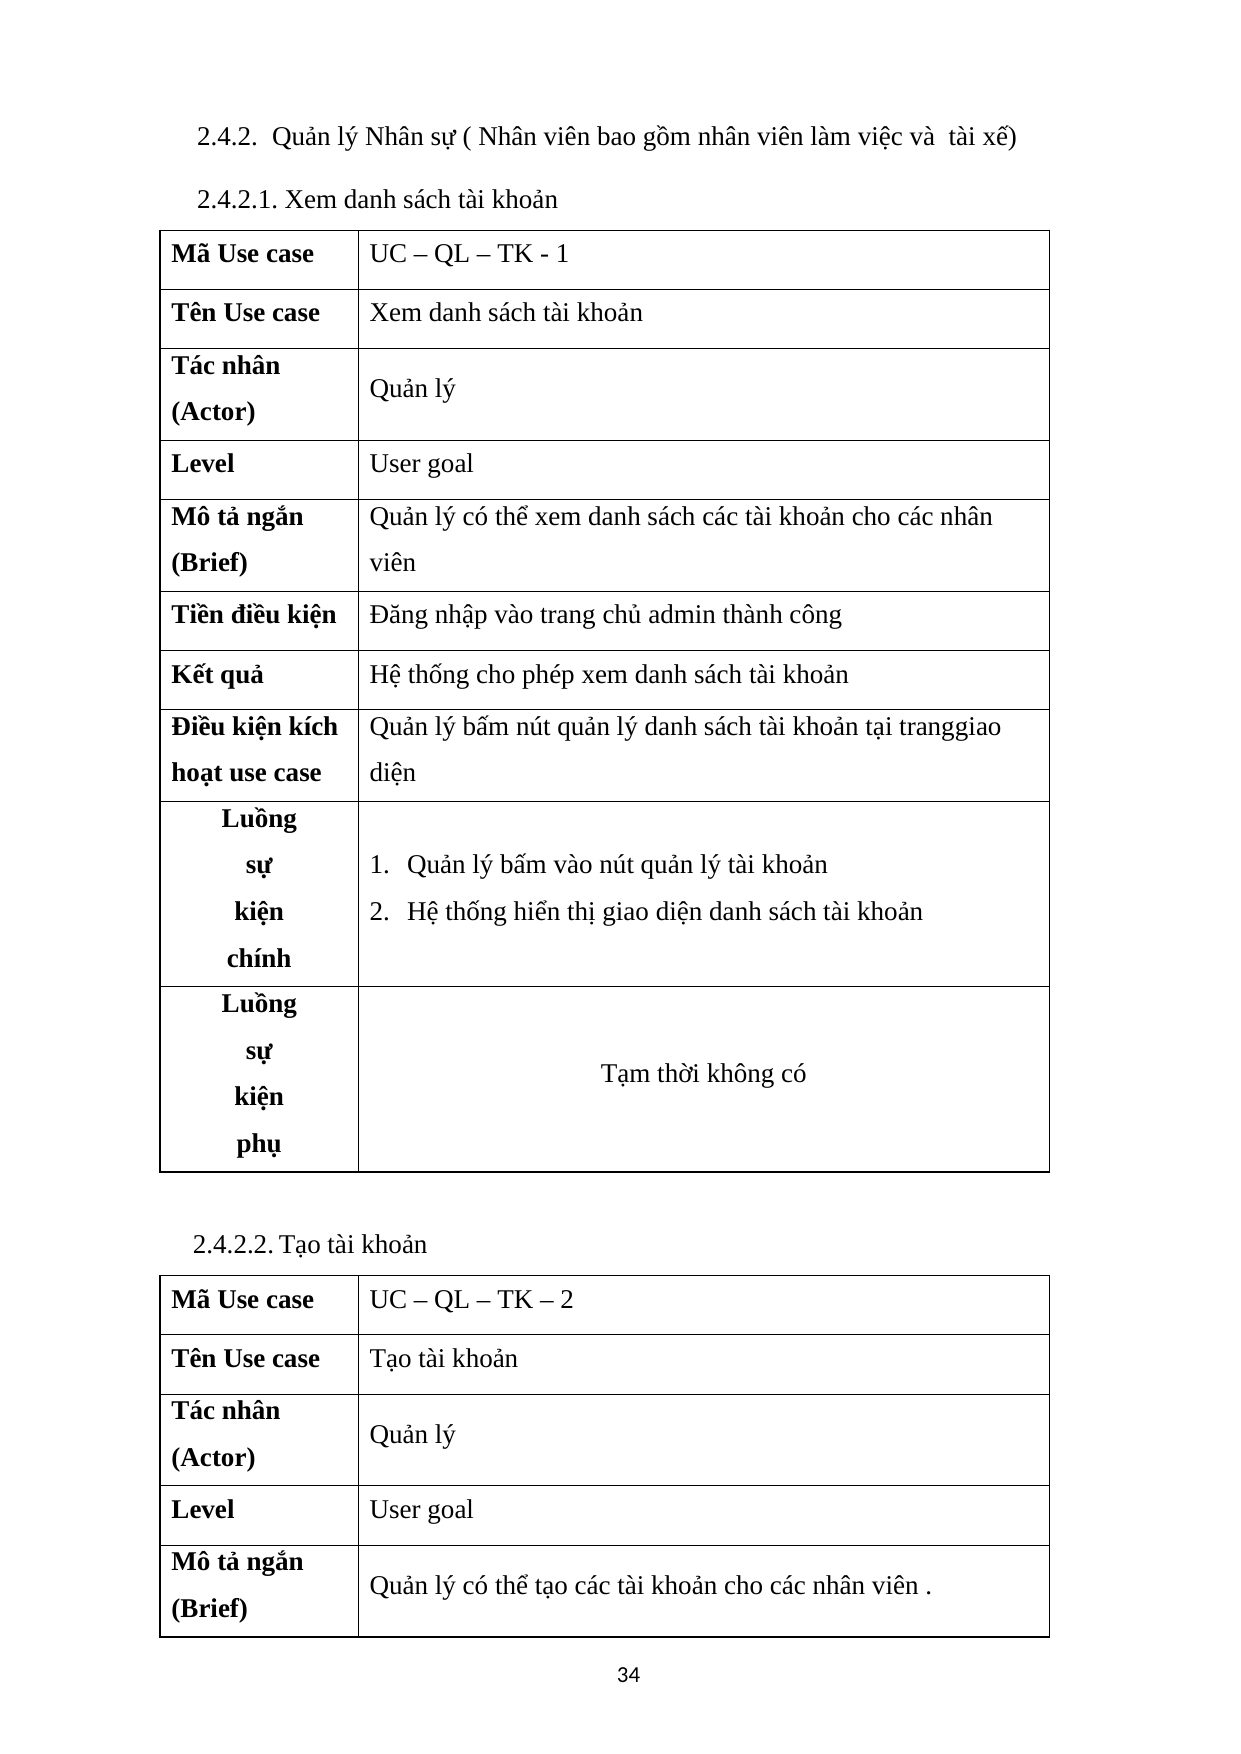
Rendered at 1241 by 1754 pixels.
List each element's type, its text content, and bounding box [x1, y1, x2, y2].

table_cell User goal [359, 1486, 1049, 1544]
table_cell Tên Use case [161, 290, 358, 348]
table_cell Đăng nhập vào trang chủ admin thành công [359, 592, 1049, 650]
table_cell Điều kiện kích hoạt use case [161, 710, 358, 801]
table_header UC – QL – TK - 1 [359, 231, 1049, 289]
table_cell Tạm thời không có [359, 987, 1049, 1171]
table_cell Luồng sự kiện chính [161, 802, 358, 986]
table_cell Level [161, 441, 358, 499]
table_header Mã Use case [161, 1276, 358, 1334]
table_header UC – QL – TK – 2 [359, 1276, 1049, 1334]
table_cell Quản lý [359, 349, 1049, 440]
table_cell Level [161, 1486, 358, 1544]
table_cell Tác nhân (Actor) [161, 349, 358, 440]
table_cell Tiền điều kiện [161, 592, 358, 650]
list Quản lý Nhân sự ( Nhân viên bao gồm nhân viên làm việc và tài xế) [197, 119, 1134, 151]
table_cell Quản lý bấm vào nút quản lý tài khoản Hệ thống hiển thị giao diện danh sách tài khoản [359, 802, 1049, 986]
table_cell Hệ thống cho phép xem danh sách tài khoản [359, 651, 1049, 709]
table_header Mã Use case [161, 231, 358, 289]
table_cell Tạo tài khoản [359, 1335, 1049, 1393]
table_cell Tên Use case [161, 1335, 358, 1393]
table_cell Xem danh sách tài khoản [359, 290, 1049, 348]
table_cell Mô tả ngắn (Brief) [161, 1546, 358, 1636]
table_cell Mô tả ngắn (Brief) [161, 500, 358, 591]
table_cell Kết quả [161, 651, 358, 709]
table_cell Tác nhân (Actor) [161, 1395, 358, 1485]
table_cell Quản lý có thể xem danh sách các tài khoản cho các nhân viên [359, 500, 1049, 591]
table_cell Quản lý [359, 1395, 1049, 1485]
table_cell Quản lý bấm nút quản lý danh sách tài khoản tại tranggiao diện [359, 710, 1049, 801]
table_cell User goal [359, 441, 1049, 499]
table_cell Quản lý có thể tạo các tài khoản cho các nhân viên . [359, 1546, 1049, 1636]
subtitle Xem danh sách tài khoản [197, 183, 1134, 214]
subtitle Tạo tài khoản [193, 1229, 1134, 1260]
table_cell Luồng sự kiện phụ [161, 987, 358, 1171]
